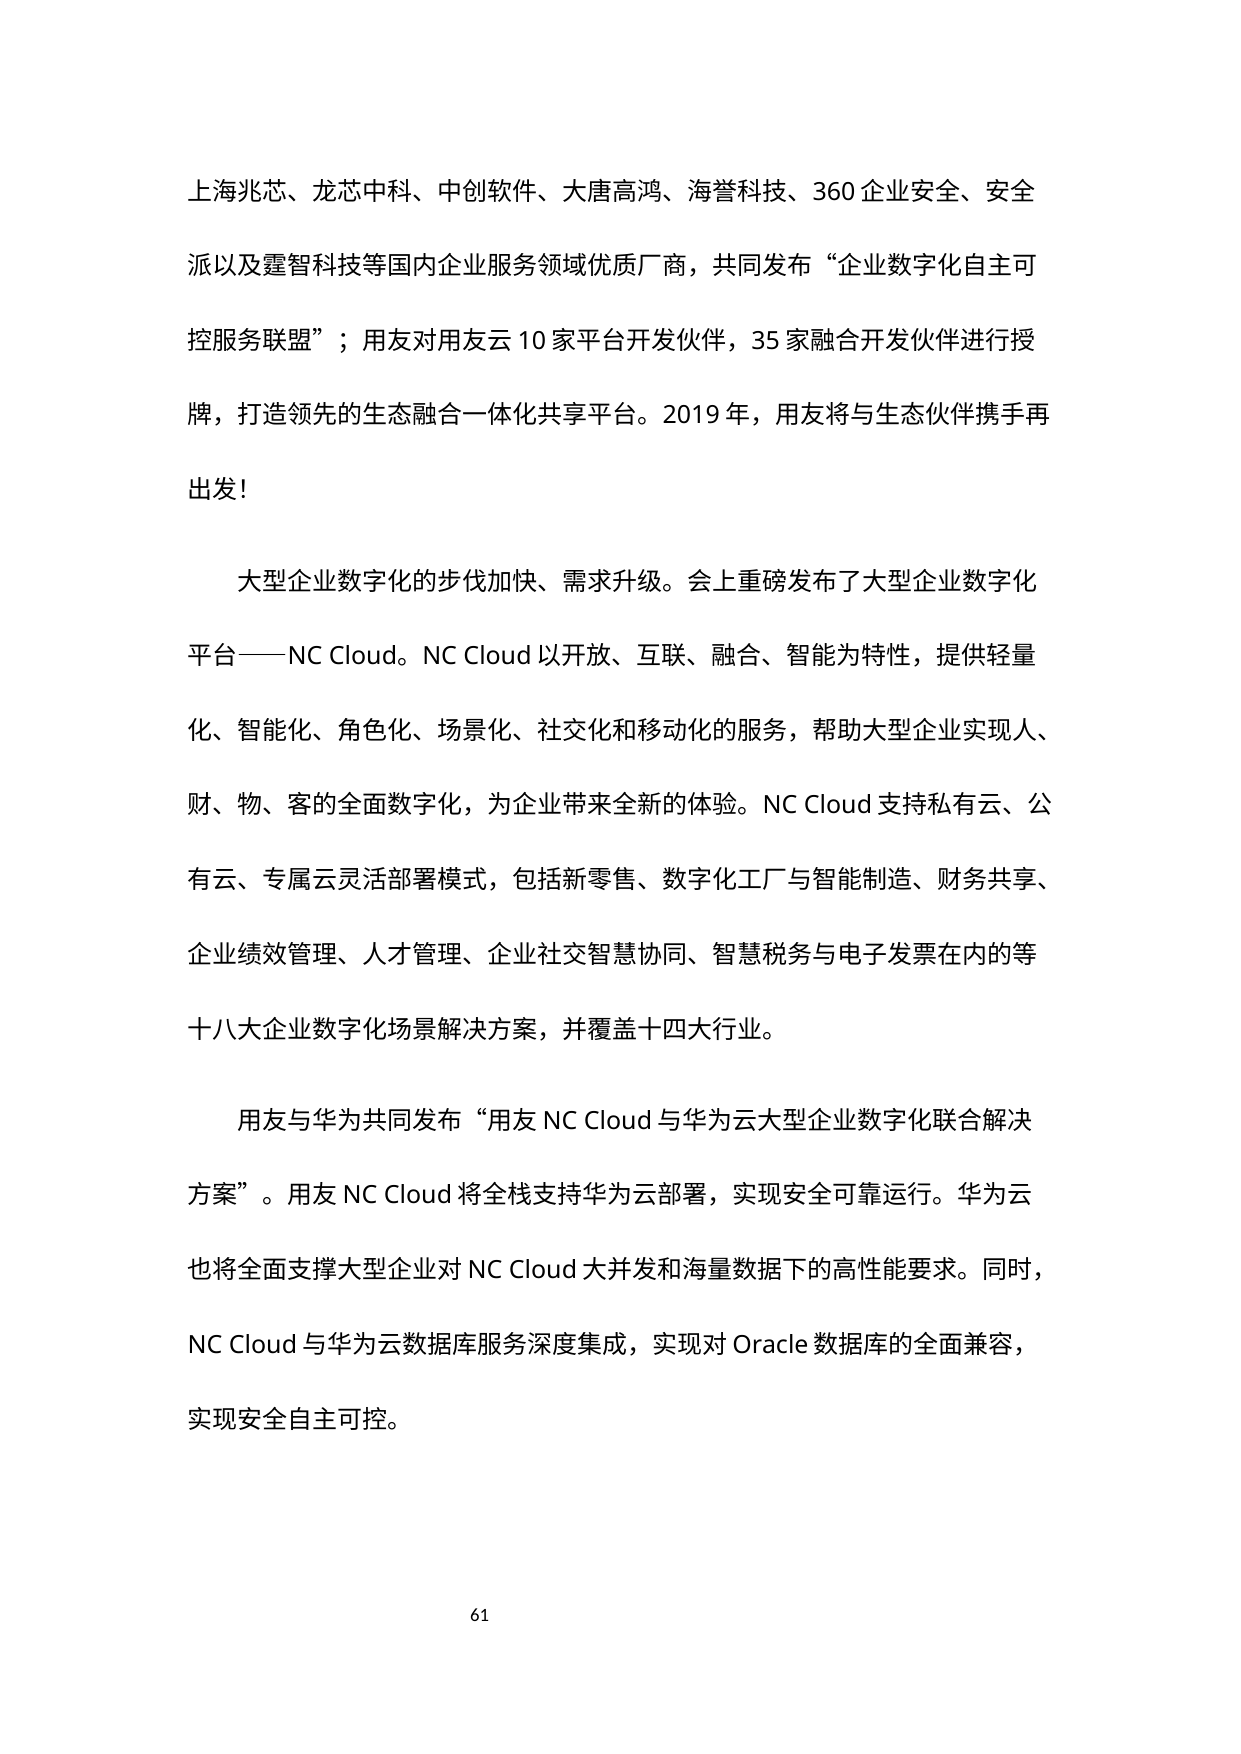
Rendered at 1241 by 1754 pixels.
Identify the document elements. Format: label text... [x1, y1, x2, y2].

text 用友与华为共同发布“用友NC Cloud与华为云大型企业数字化联合解决方案”。用友NC Cloud将全栈支持华为云部署，实现安全可靠运行。华为云也将全面支撑大型企业对NC Cloud大并发和海量数据下的高性能要求。同时，NC Cloud与华为云数据库服务深度集成，实现对Oracle数据库的全面兼容，实现安全自主可控。 [187, 1086, 1053, 1450]
text 大型企业数字化的步伐加快、需求升级。会上重磅发布了大型企业数字化平台——NC Cloud。NC Cloud以开放、互联、融合、智能为特性，提供轻量化、智能化、角色化、场景化、社交化和移动化的服务，帮助大型企业实现人、财、物、客的全面数字化，为企业带来全新的体验。NC Cloud支持私有云、公有云、专属云灵活部署模式，包括新零售、数字化工厂与智能制造、财务共享、企业绩效管理、人才管理、企业社交智慧协同、智慧税务与电子发票在内的等十八大企业数字化场景解决方案，并覆盖十四大行业。 [187, 547, 1053, 1060]
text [187, 157, 1053, 520]
